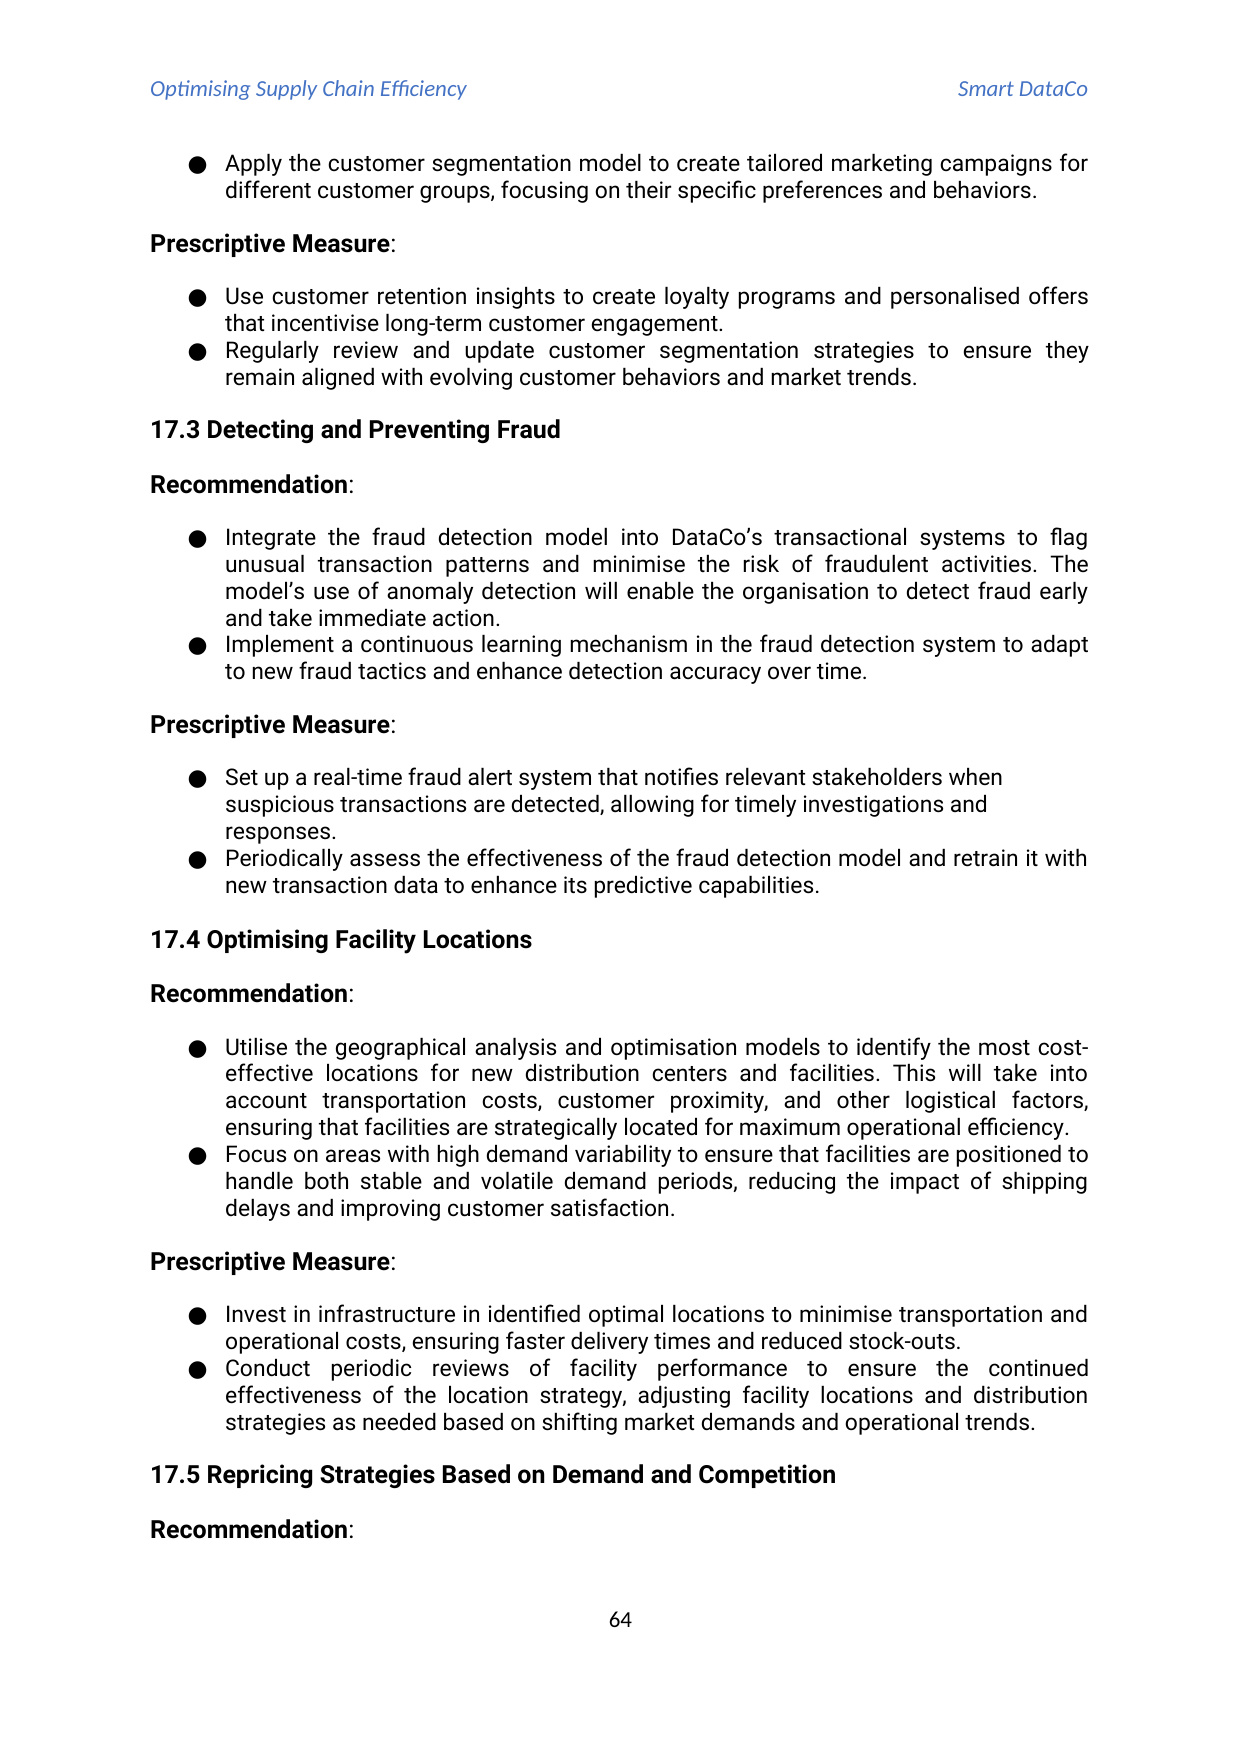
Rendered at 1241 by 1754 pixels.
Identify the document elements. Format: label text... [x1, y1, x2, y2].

text Prescriptive Measure: [150, 710, 1090, 739]
text Prescriptive Measure: [150, 1247, 1090, 1276]
list Apply the customer segmentation model to create tailored marketing campaigns for different customer groups, focusing on their specific preferences and behaviors. [187, 150, 1090, 204]
list Implement a continuous learning mechanism in the fraud detection system to adapt to new fraud tactics and enhance detection accuracy over time. [187, 632, 1090, 685]
list Use customer retention insights to create loyalty programs and personalised offers that incentivise long-term customer engagement. [187, 283, 1090, 337]
text Recommendation: [150, 979, 1090, 1009]
text Prescriptive Measure: [150, 229, 1090, 258]
list Focus on areas with high demand variability to ensure that facilities are positioned to handle both stable and volatile demand periods, reducing the impact of shipping delays and improving customer satisfaction. [187, 1141, 1090, 1222]
list Integrate the fraud detection model into DataCo’s transactional systems to flag unusual transaction patterns and minimise the risk of fraudulent activities. The model’s use of anomaly detection will enable the organisation to detect fraud early and take immediate action. [187, 524, 1090, 632]
subtitle 17.4 Optimising Facility Locations [150, 924, 1090, 954]
subtitle 17.5 Repricing Strategies Based on Demand and Competition [150, 1461, 1090, 1490]
list Conduct periodic reviews of facility performance to ensure the continued effectiveness of the location strategy, adjusting facility locations and distribution strategies as needed based on shifting market demands and operational trends. [187, 1355, 1090, 1436]
text Recommendation: [150, 1515, 1090, 1544]
list Set up a real-time fraud alert system that notifies relevant stakeholders when suspicious transactions are detected, allowing for timely investigations and responses. [187, 764, 1090, 845]
subtitle 17.3 Detecting and Preventing Fraud [150, 416, 1090, 445]
list Regularly review and update customer segmentation strategies to ensure they remain aligned with evolving customer behaviors and market trends. [187, 337, 1090, 391]
list Utilise the geographical analysis and optimisation models to identify the most cost-effective locations for new distribution centers and facilities. This will take into account transportation costs, customer proximity, and other logistical factors, ensuring that facilities are strategically located for maximum operational efficiency. [187, 1034, 1090, 1141]
list Invest in infrastructure in identified optimal locations to minimise transportation and operational costs, ensuring faster delivery times and reduced stock-outs. [187, 1301, 1090, 1355]
text Recommendation: [150, 470, 1090, 499]
list Periodically assess the effectiveness of the fraud detection model and retrain it with new transaction data to enhance its predictive capabilities. [187, 845, 1090, 899]
